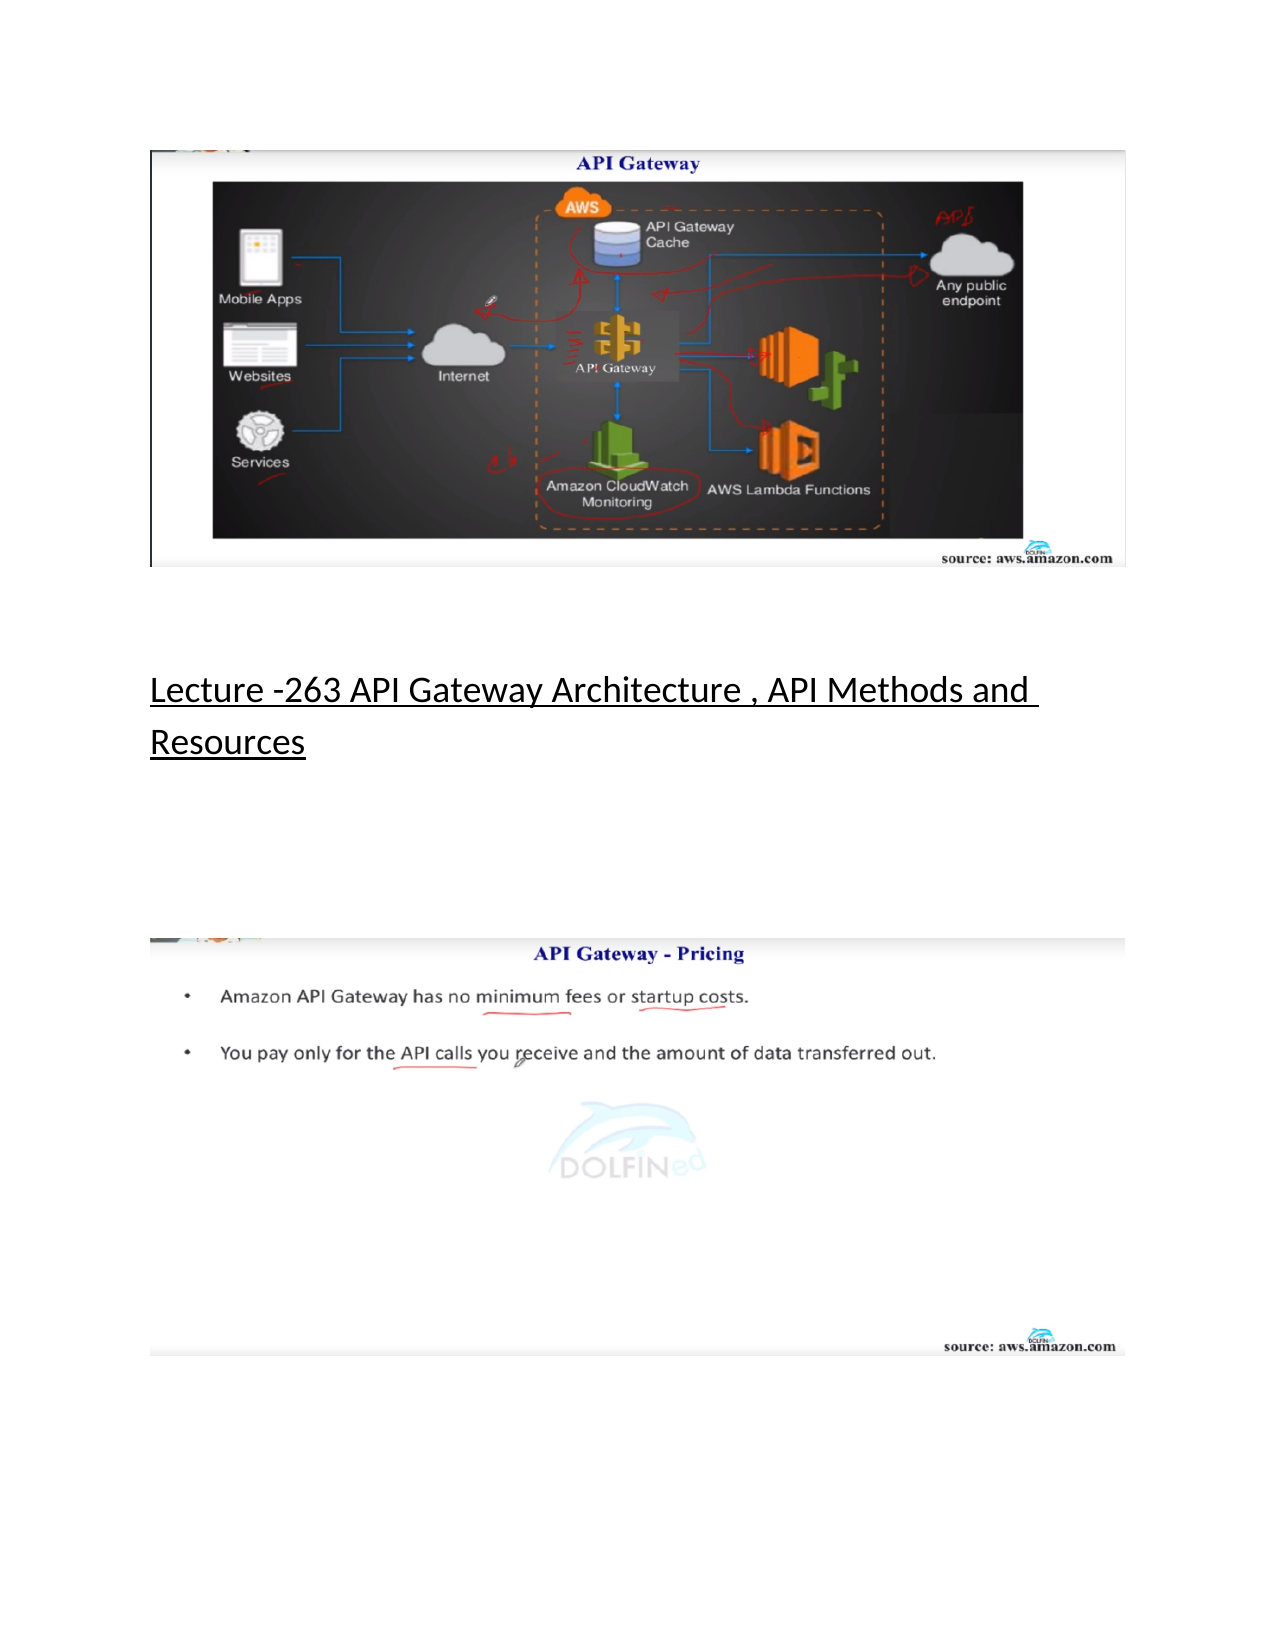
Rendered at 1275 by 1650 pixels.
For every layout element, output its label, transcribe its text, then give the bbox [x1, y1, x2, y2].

picture [150, 938, 1125, 1356]
text Lecture -263 API Gateway Architecture , API Methods and Resources [150, 666, 1125, 764]
picture [150, 150, 1125, 567]
